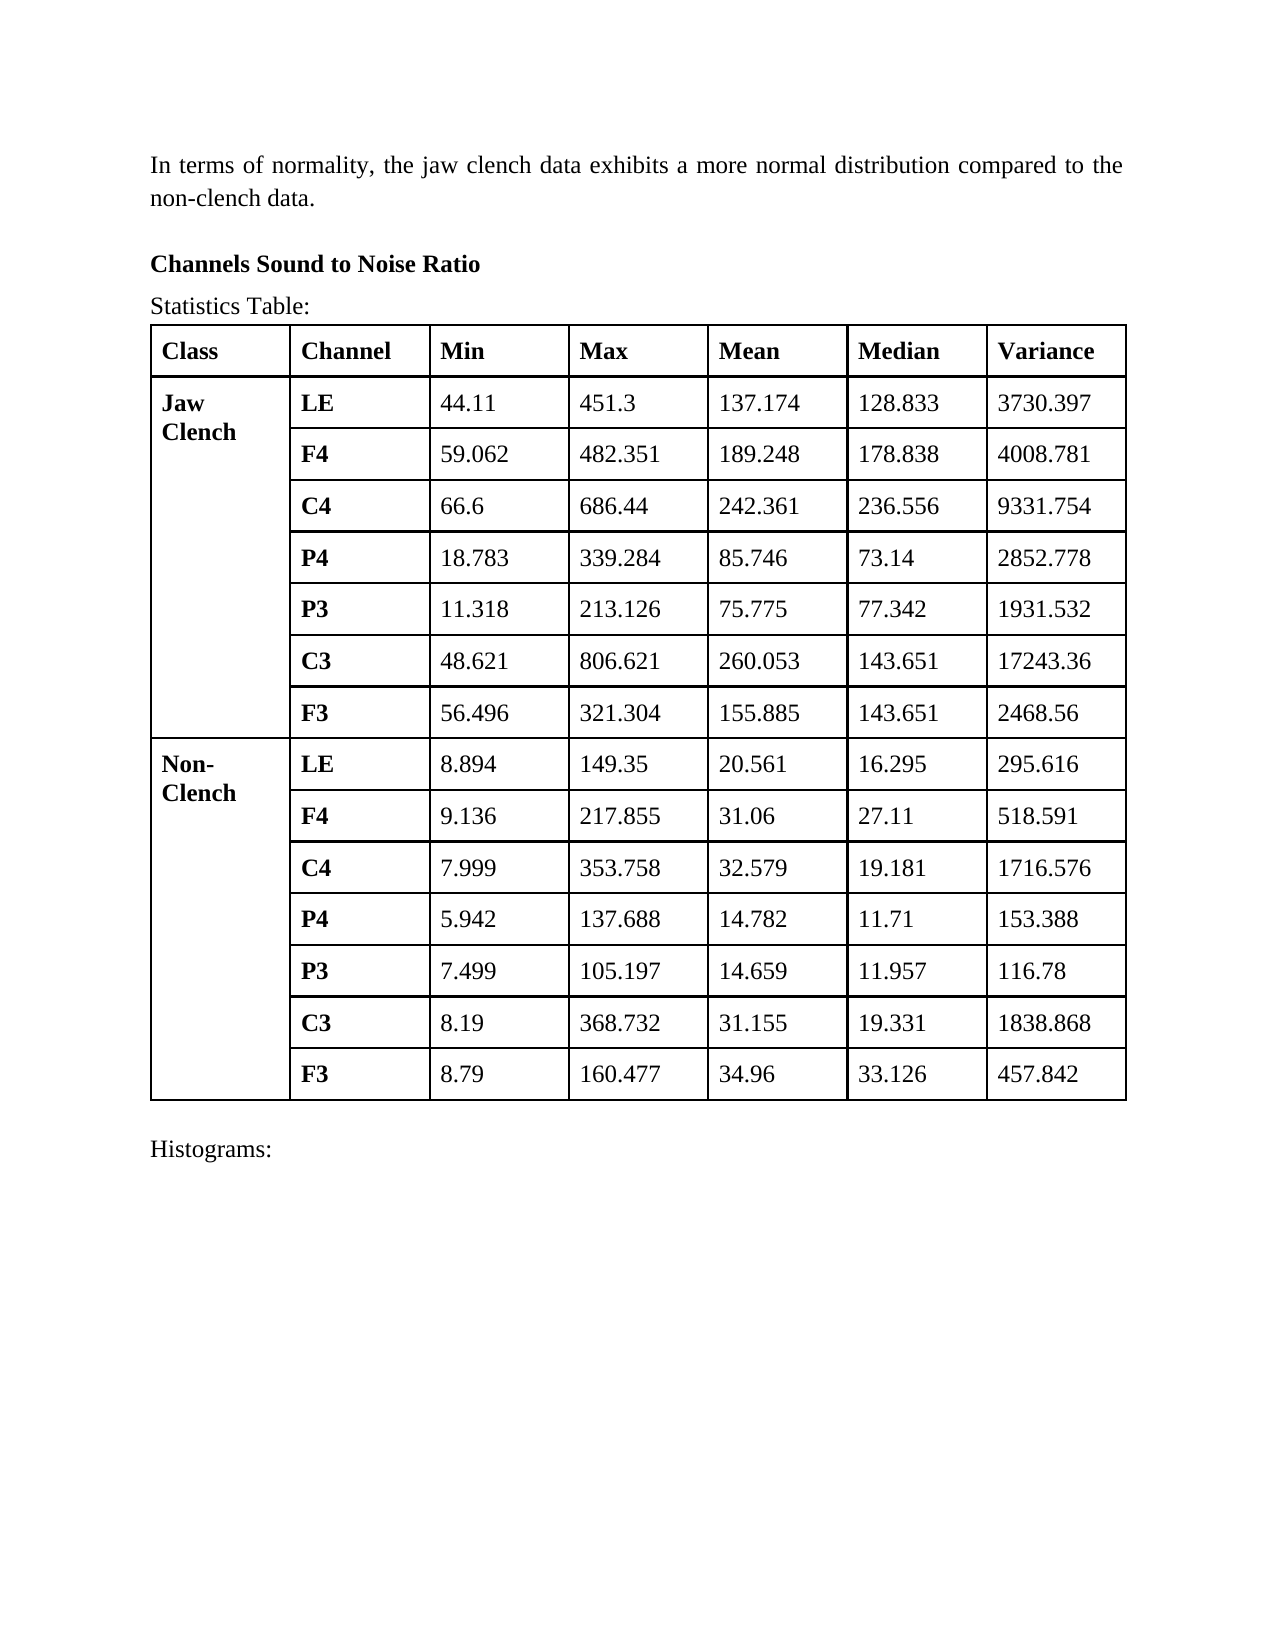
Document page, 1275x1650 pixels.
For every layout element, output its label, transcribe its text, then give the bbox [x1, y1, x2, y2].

table_cell 686.44 [570, 481, 707, 530]
table_cell F4 [291, 791, 429, 840]
table_cell 451.3 [570, 378, 707, 427]
table_cell 1838.868 [988, 998, 1125, 1047]
table_cell 56.496 [431, 688, 568, 737]
table_cell F3 [291, 1049, 429, 1099]
text Histograms: [150, 1134, 1125, 1163]
table_cell 66.6 [431, 481, 568, 530]
table_cell 153.388 [988, 894, 1125, 944]
subtitle Channels Sound to Noise Ratio [150, 249, 1125, 278]
table_cell 19.181 [849, 843, 986, 892]
table_cell 31.155 [709, 998, 846, 1047]
table_header Min [431, 326, 568, 375]
table_cell 260.053 [709, 636, 846, 685]
table_cell 31.06 [709, 791, 846, 840]
table_cell 73.14 [849, 533, 986, 582]
table_cell 17243.36 [988, 636, 1125, 685]
table_cell 1931.532 [988, 584, 1125, 634]
table_cell 137.174 [709, 378, 846, 427]
table_header Median [849, 326, 986, 375]
table_cell 3730.397 [988, 378, 1125, 427]
table_cell F3 [291, 688, 429, 737]
table_cell C4 [291, 481, 429, 530]
table_cell 189.248 [709, 429, 846, 479]
table_cell 9331.754 [988, 481, 1125, 530]
table_cell 105.197 [570, 946, 707, 995]
table_cell 457.842 [988, 1049, 1125, 1099]
table_cell 14.782 [709, 894, 846, 944]
table_cell C3 [291, 998, 429, 1047]
table_cell 321.304 [570, 688, 707, 737]
table_cell 75.775 [709, 584, 846, 634]
table_cell 295.616 [988, 739, 1125, 789]
table_cell 5.942 [431, 894, 568, 944]
table_cell 11.318 [431, 584, 568, 634]
table_cell 77.342 [849, 584, 986, 634]
table_cell 11.71 [849, 894, 986, 944]
table_header Max [570, 326, 707, 375]
table_cell 59.062 [431, 429, 568, 479]
table_cell 20.561 [709, 739, 846, 789]
table_cell 44.11 [431, 378, 568, 427]
table_cell F4 [291, 429, 429, 479]
table_cell 85.746 [709, 533, 846, 582]
table_header Mean [709, 326, 846, 375]
table_cell P4 [291, 894, 429, 944]
table_cell 116.78 [988, 946, 1125, 995]
table_cell 18.783 [431, 533, 568, 582]
table_cell 7.999 [431, 843, 568, 892]
table_header Class [152, 326, 289, 375]
table_cell 32.579 [709, 843, 846, 892]
table_header Variance [988, 326, 1125, 375]
text In terms of normality, the jaw clench data exhibits a more normal distribution compared to the non-clench data. [150, 150, 1125, 212]
table_cell 11.957 [849, 946, 986, 995]
table_cell 33.126 [849, 1049, 986, 1099]
table_cell 217.855 [570, 791, 707, 840]
table_cell 178.838 [849, 429, 986, 479]
table_cell 806.621 [570, 636, 707, 685]
table_cell 482.351 [570, 429, 707, 479]
table_cell 14.659 [709, 946, 846, 995]
table_cell 149.35 [570, 739, 707, 789]
table_cell 7.499 [431, 946, 568, 995]
table_cell 16.295 [849, 739, 986, 789]
table_cell 518.591 [988, 791, 1125, 840]
table_cell 8.19 [431, 998, 568, 1047]
table_cell 339.284 [570, 533, 707, 582]
table_cell LE [291, 739, 429, 789]
table_cell 2852.778 [988, 533, 1125, 582]
table_cell 128.833 [849, 378, 986, 427]
table_cell 34.96 [709, 1049, 846, 1099]
table_cell 213.126 [570, 584, 707, 634]
table_cell 8.894 [431, 739, 568, 789]
table_cell 27.11 [849, 791, 986, 840]
table_cell 368.732 [570, 998, 707, 1047]
table_cell 137.688 [570, 894, 707, 944]
table_cell 143.651 [849, 636, 986, 685]
table_cell 1716.576 [988, 843, 1125, 892]
table_cell 242.361 [709, 481, 846, 530]
table_cell 9.136 [431, 791, 568, 840]
table_cell 155.885 [709, 688, 846, 737]
table_cell Jaw Clench [152, 378, 289, 737]
table_cell 19.331 [849, 998, 986, 1047]
table_cell 4008.781 [988, 429, 1125, 479]
table_cell 8.79 [431, 1049, 568, 1099]
table_cell 236.556 [849, 481, 986, 530]
table_cell LE [291, 378, 429, 427]
table_header Channel [291, 326, 429, 375]
table_cell C3 [291, 636, 429, 685]
table_cell 48.621 [431, 636, 568, 685]
table_cell P4 [291, 533, 429, 582]
table_cell P3 [291, 584, 429, 634]
table_cell P3 [291, 946, 429, 995]
text Statistics Table: [150, 291, 1125, 319]
table_cell 2468.56 [988, 688, 1125, 737]
table_cell 160.477 [570, 1049, 707, 1099]
table_cell Non-Clench [152, 739, 289, 1099]
table_cell 353.758 [570, 843, 707, 892]
table_cell C4 [291, 843, 429, 892]
table_cell 143.651 [849, 688, 986, 737]
